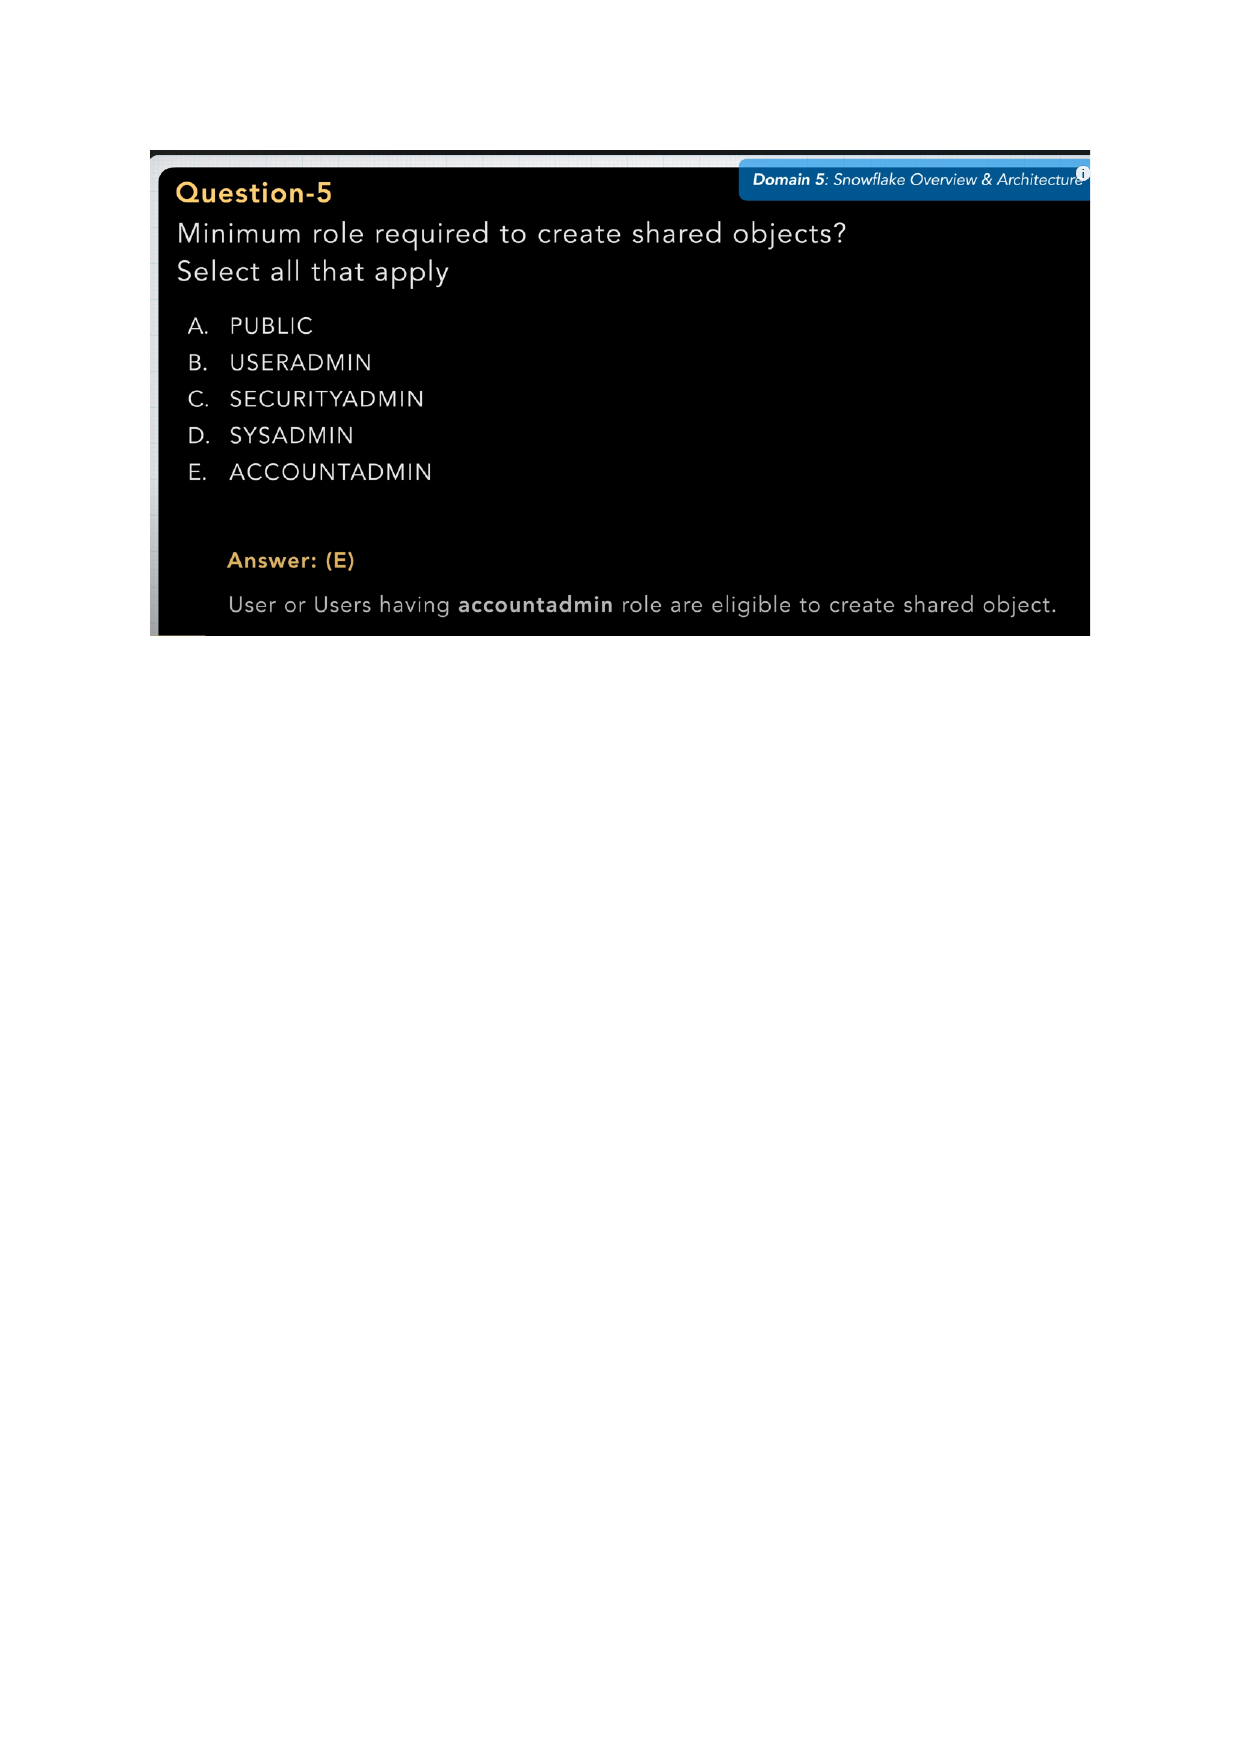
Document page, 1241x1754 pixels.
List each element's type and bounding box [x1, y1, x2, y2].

picture [150, 150, 1091, 636]
